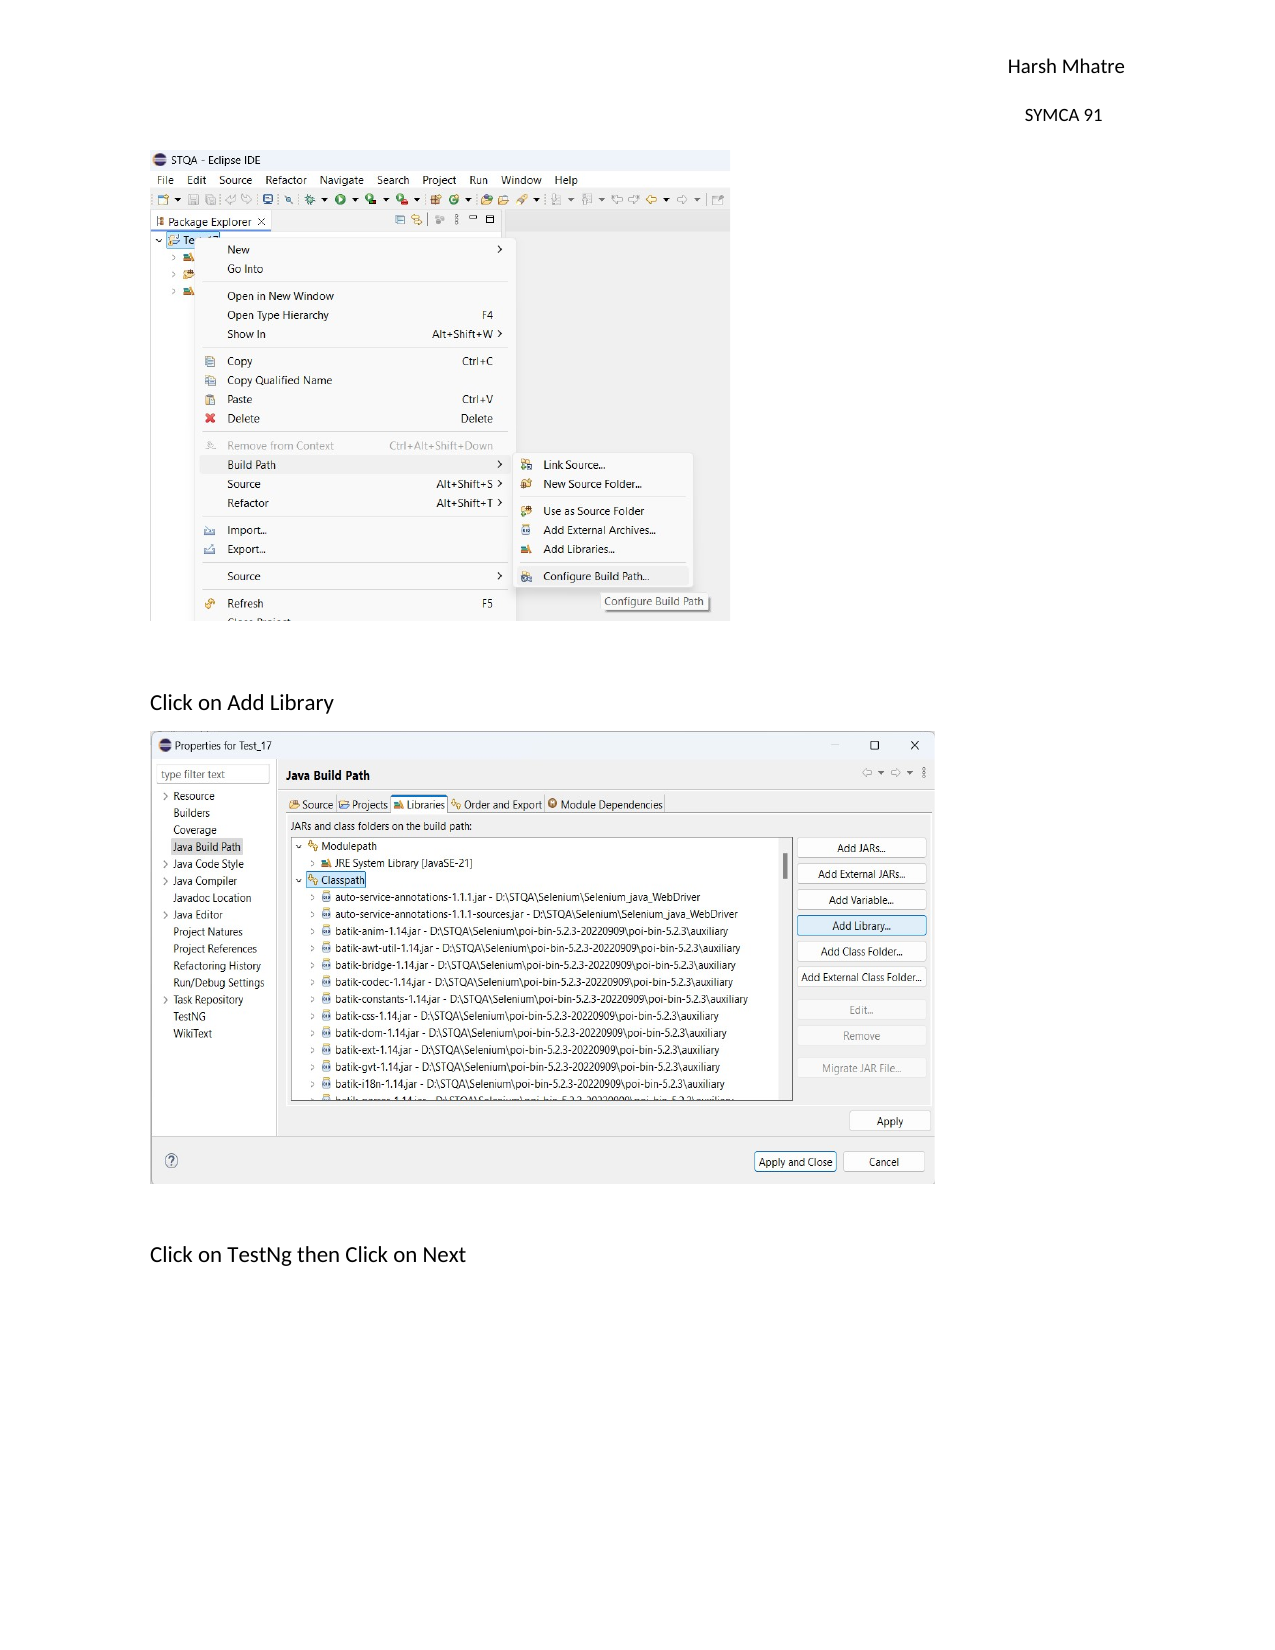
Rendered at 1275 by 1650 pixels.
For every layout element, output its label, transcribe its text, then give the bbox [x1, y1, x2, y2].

text Click on Add Library [150, 688, 1125, 716]
text Click on TestNg then Click on Next [150, 1241, 1125, 1269]
picture [150, 150, 730, 621]
picture [150, 731, 935, 1184]
